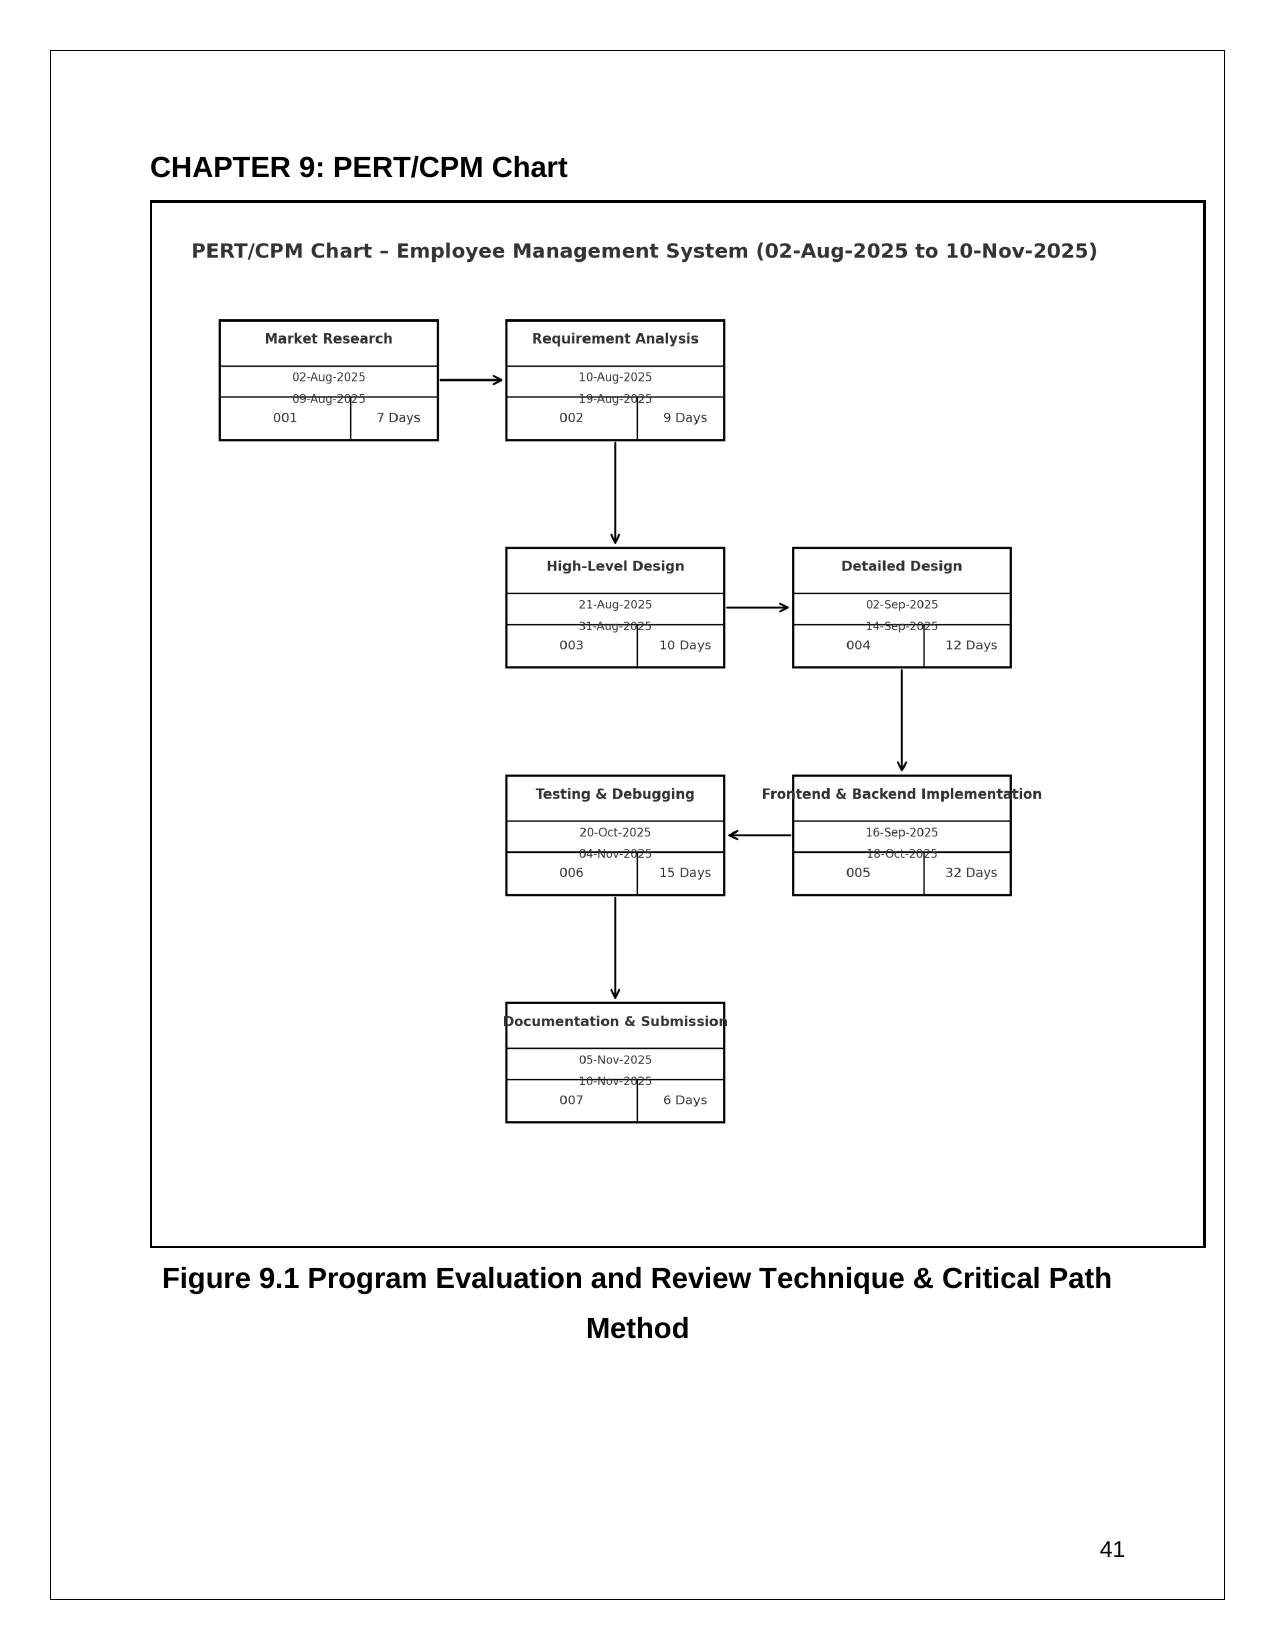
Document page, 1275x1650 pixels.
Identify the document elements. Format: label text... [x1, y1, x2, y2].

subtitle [150, 1261, 1125, 1344]
picture [152, 203, 1203, 1246]
subtitle CHAPTER 9: PERT/CPM Chart [150, 150, 1125, 183]
